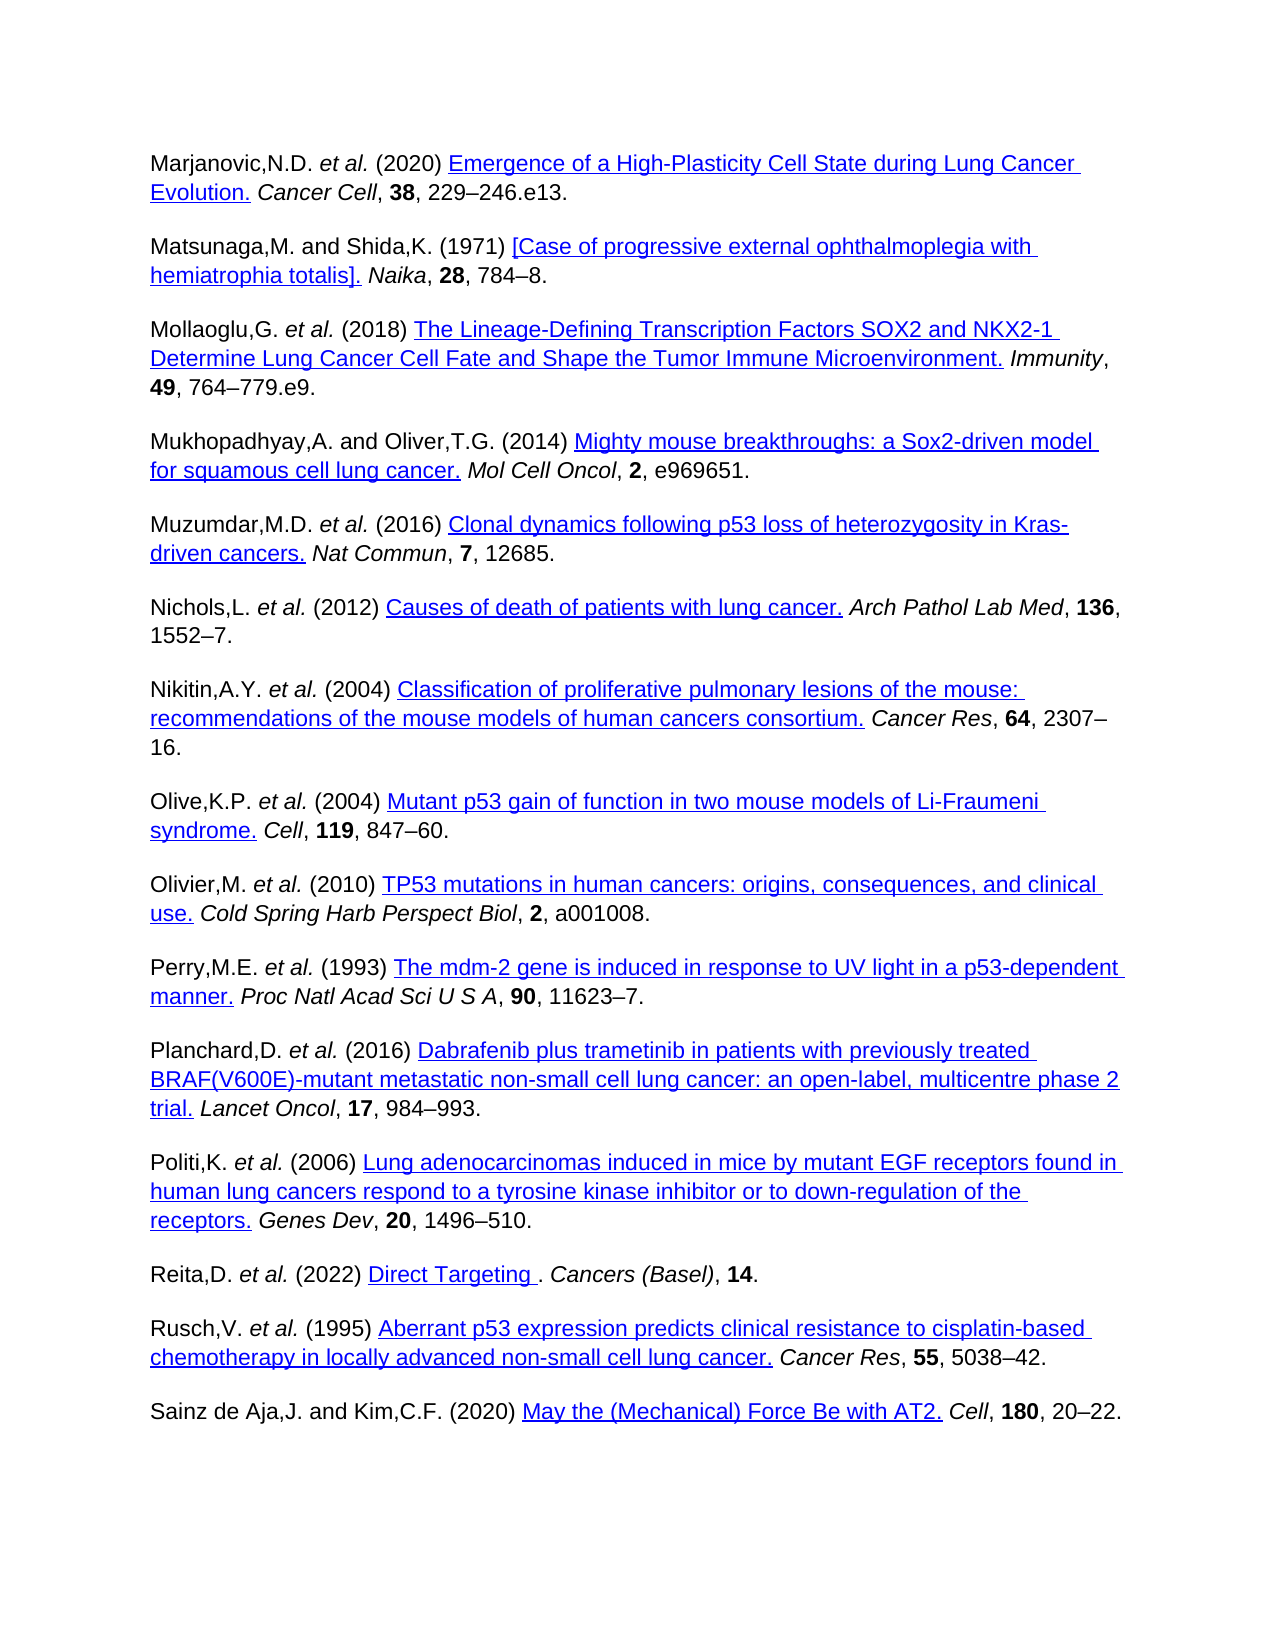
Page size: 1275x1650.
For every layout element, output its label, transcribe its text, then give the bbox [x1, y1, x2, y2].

text Mukhopadhyay,A. and Oliver,T.G. (2014) Mighty mouse breakthroughs: a Sox2-driven model for squamous cell lung cancer. Mol Cell Oncol, 2, e969651. [150, 428, 1125, 483]
text Rusch,V. et al. (1995) Aberrant p53 expression predicts clinical resistance to cisplatin-based chemotherapy in locally advanced non-small cell lung cancer. Cancer Res, 55, 5038–42. [150, 1315, 1125, 1370]
text Muzumdar,M.D. et al. (2016) Clonal dynamics following p53 loss of heterozygosity in Kras-driven cancers. Nat Commun, 7, 12685. [150, 511, 1125, 566]
text Marjanovic,N.D. et al. (2020) Emergence of a High-Plasticity Cell State during Lung Cancer Evolution. Cancer Cell, 38, 229–246.e13. [150, 150, 1125, 205]
text Nichols,L. et al. (2012) Causes of death of patients with lung cancer. Arch Pathol Lab Med, 136, 1552–7. [150, 593, 1125, 649]
text Politi,K. et al. (2006) Lung adenocarcinomas induced in mice by mutant EGF receptors found in human lung cancers respond to a tyrosine kinase inhibitor or to down-regulation of the receptors. Genes Dev, 20, 1496–510. [150, 1149, 1125, 1233]
text Olive,K.P. et al. (2004) Mutant p53 gain of function in two mouse models of Li-Fraumeni syndrome. Cell, 119, 847–60. [150, 788, 1125, 844]
text Reita,D. et al. (2022) Direct Targeting . Cancers (Basel), 14. [150, 1261, 1125, 1287]
text Mollaoglu,G. et al. (2018) The Lineage-Defining Transcription Factors SOX2 and NKX2-1 Determine Lung Cancer Cell Fate and Shape the Tumor Immune Microenvironment. Immunity, 49, 764–779.e9. [150, 316, 1125, 400]
text Nikitin,A.Y. et al. (2004) Classification of proliferative pulmonary lesions of the mouse: recommendations of the mouse models of human cancers consortium. Cancer Res, 64, 2307–16. [150, 676, 1125, 761]
text Sainz de Aja,J. and Kim,C.F. (2020) May the (Mechanical) Force Be with AT2. Cell, 180, 20–22. [150, 1398, 1125, 1424]
text Perry,M.E. et al. (1993) The mdm-2 gene is induced in response to UV light in a p53-dependent manner. Proc Natl Acad Sci U S A, 90, 11623–7. [150, 954, 1125, 1009]
text Olivier,M. et al. (2010) TP53 mutations in human cancers: origins, consequences, and clinical use. Cold Spring Harb Perspect Biol, 2, a001008. [150, 871, 1125, 927]
text Matsunaga,M. and Shida,K. (1971) [Case of progressive external ophthalmoplegia with hemiatrophia totalis]. Naika, 28, 784–8. [150, 233, 1125, 288]
text Planchard,D. et al. (2016) Dabrafenib plus trametinib in patients with previously treated BRAF(V600E)-mutant metastatic non-small cell lung cancer: an open-label, multicentre phase 2 trial. Lancet Oncol, 17, 984–993. [150, 1037, 1125, 1121]
